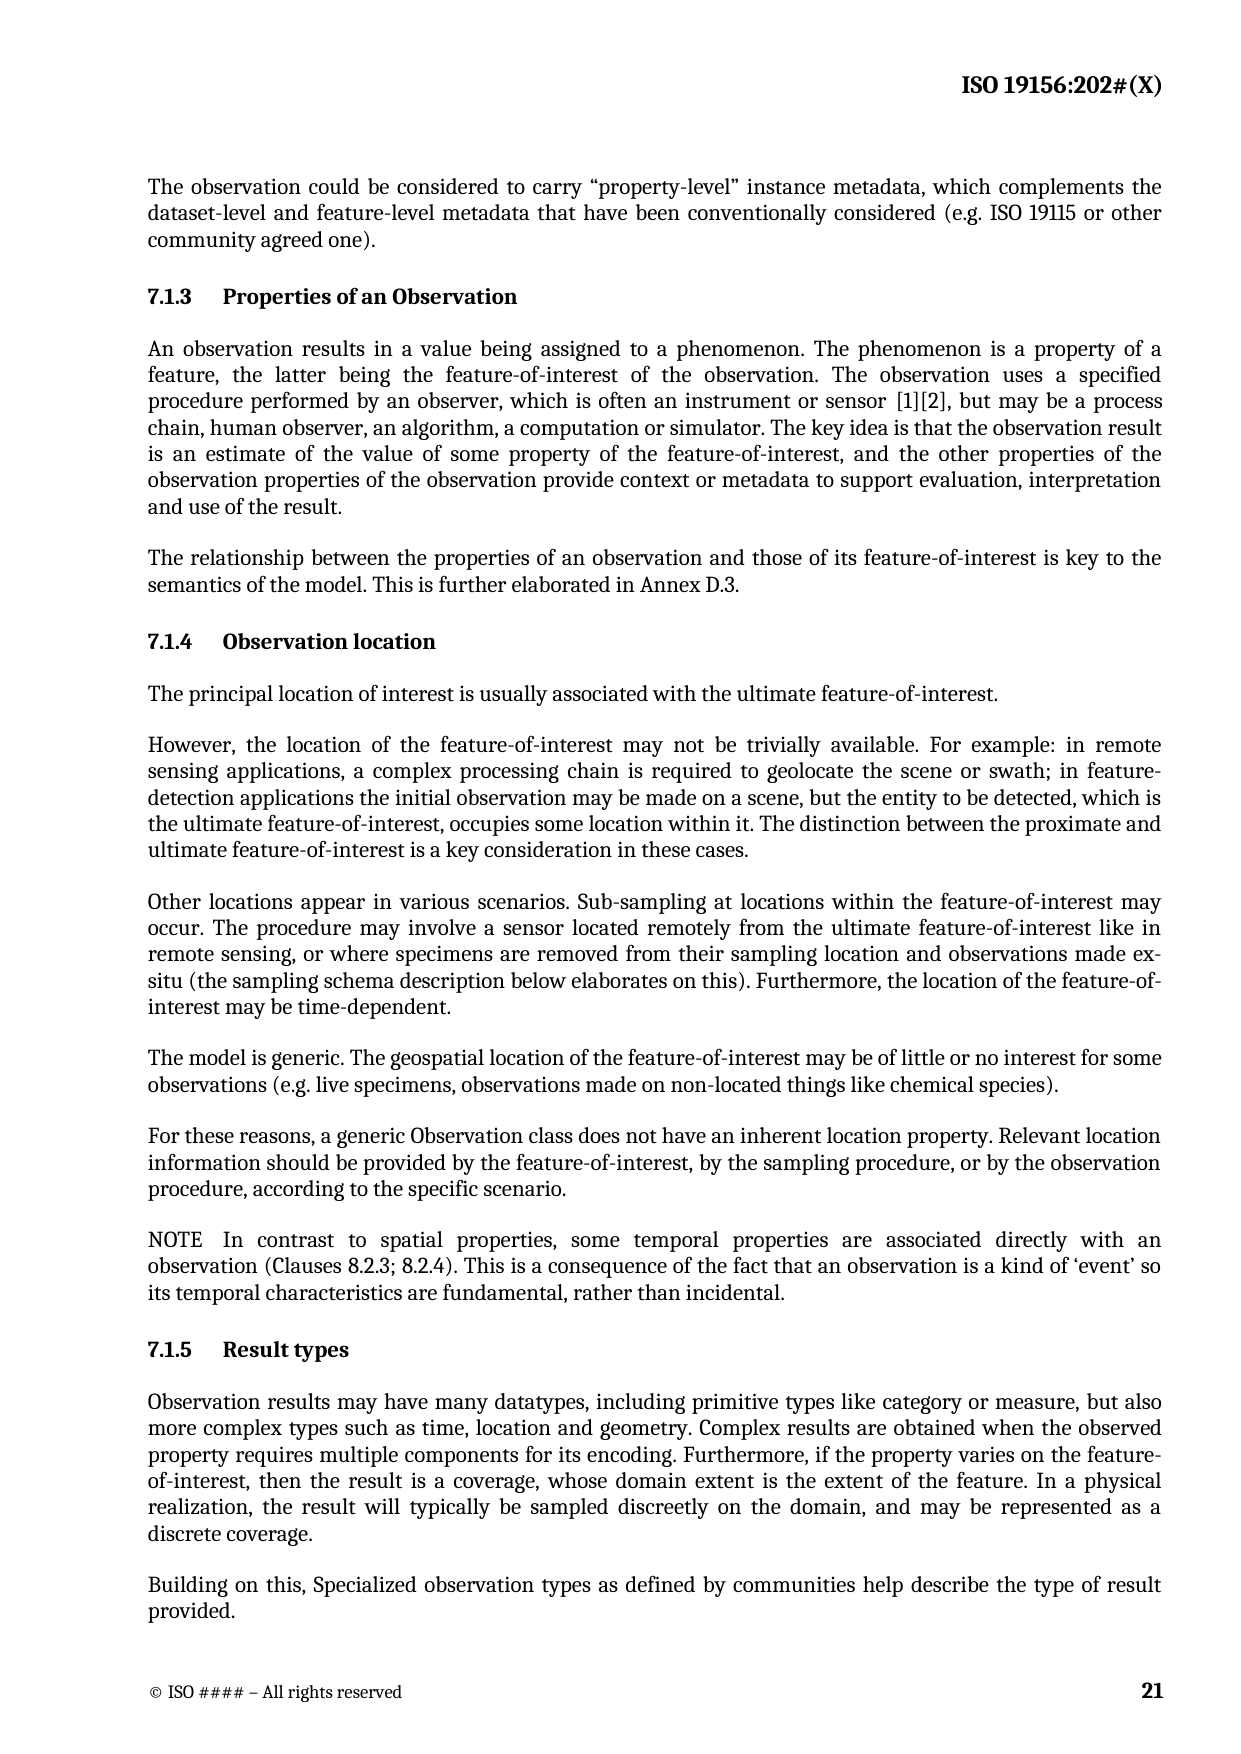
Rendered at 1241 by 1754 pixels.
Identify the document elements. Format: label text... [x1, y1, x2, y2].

text An observation results in a value being assigned to a phenomenon. The phenomenon is a property of a feature, the latter being the feature-of-interest of the observation. The observation uses a specified procedure performed by an observer, which is often an instrument or sensor [1][2], but may be a process chain, human observer, an algorithm, a computation or simulator. The key idea is that the observation result is an estimate of the value of some property of the feature-of-interest, and the other properties of the observation properties of the observation provide context or metadata to support evaluation, interpretation and use of the result. [148, 336, 1163, 520]
text The observation could be considered to carry “property-level” instance metadata, which complements the dataset-level and feature-level metadata that have been conventionally considered (e.g. ISO 19115 or other community agreed one). [148, 174, 1163, 253]
text The principal location of interest is usually associated with the ultimate feature-of-interest. [148, 680, 1163, 707]
text For these reasons, a generic Observation class does not have an inherent location property. Relevant location information should be provided by the feature-of-interest, by the sampling procedure, or by the observation procedure, according to the specific scenario. [148, 1123, 1163, 1202]
text Other locations appear in various scenarios. Sub-sampling at locations within the feature-of-interest may occur. The procedure may involve a sensor located remotely from the ultimate feature-of-interest like in remote sensing, or where specimens are removed from their sampling location and observations made ex-situ (the sampling schema description below elaborates on this). Furthermore, the location of the feature-of-interest may be time-dependent. [148, 888, 1163, 1020]
subtitle Observation location [148, 629, 1163, 655]
subtitle Result types [148, 1337, 1163, 1364]
text The model is generic. The geospatial location of the feature-of-interest may be of little or no interest for some observations (e.g. live specimens, observations made on non-located things like chemical species). [148, 1045, 1163, 1098]
text However, the location of the feature-of-interest may not be trivially available. For example: in remote sensing applications, a complex processing chain is required to geolocate the scene or swath; in feature-detection applications the initial observation may be made on a scene, but the entity to be detected, which is the ultimate feature-of-interest, occupies some location within it. The distinction between the proximate and ultimate feature-of-interest is a key consideration in these cases. [148, 732, 1163, 863]
text NOTE In contrast to spatial properties, some temporal properties are associated directly with an observation (Clauses 8.2.3; 8.2.4). This is a consequence of the fact that an observation is a kind of ‘event’ so its temporal characteristics are fundamental, rather than incidental. [148, 1227, 1163, 1306]
text Observation results may have many datatypes, including primitive types like category or measure, but also more complex types such as time, location and geometry. Complex results are obtained when the observed property requires multiple components for its encoding. Furthermore, if the property varies on the feature-of-interest, then the result is a coverage, whose domain extent is the extent of the feature. In a physical realization, the result will typically be sampled discreetly on the domain, and may be represented as a discrete coverage. [148, 1389, 1163, 1547]
text The relationship between the properties of an observation and those of its feature-of-interest is key to the semantics of the model. This is further elaborated in Annex D.3. [148, 545, 1163, 598]
subtitle Properties of an Observation [148, 284, 1163, 311]
text Building on this, Specialized observation types as defined by communities help describe the type of result provided. [148, 1572, 1163, 1624]
